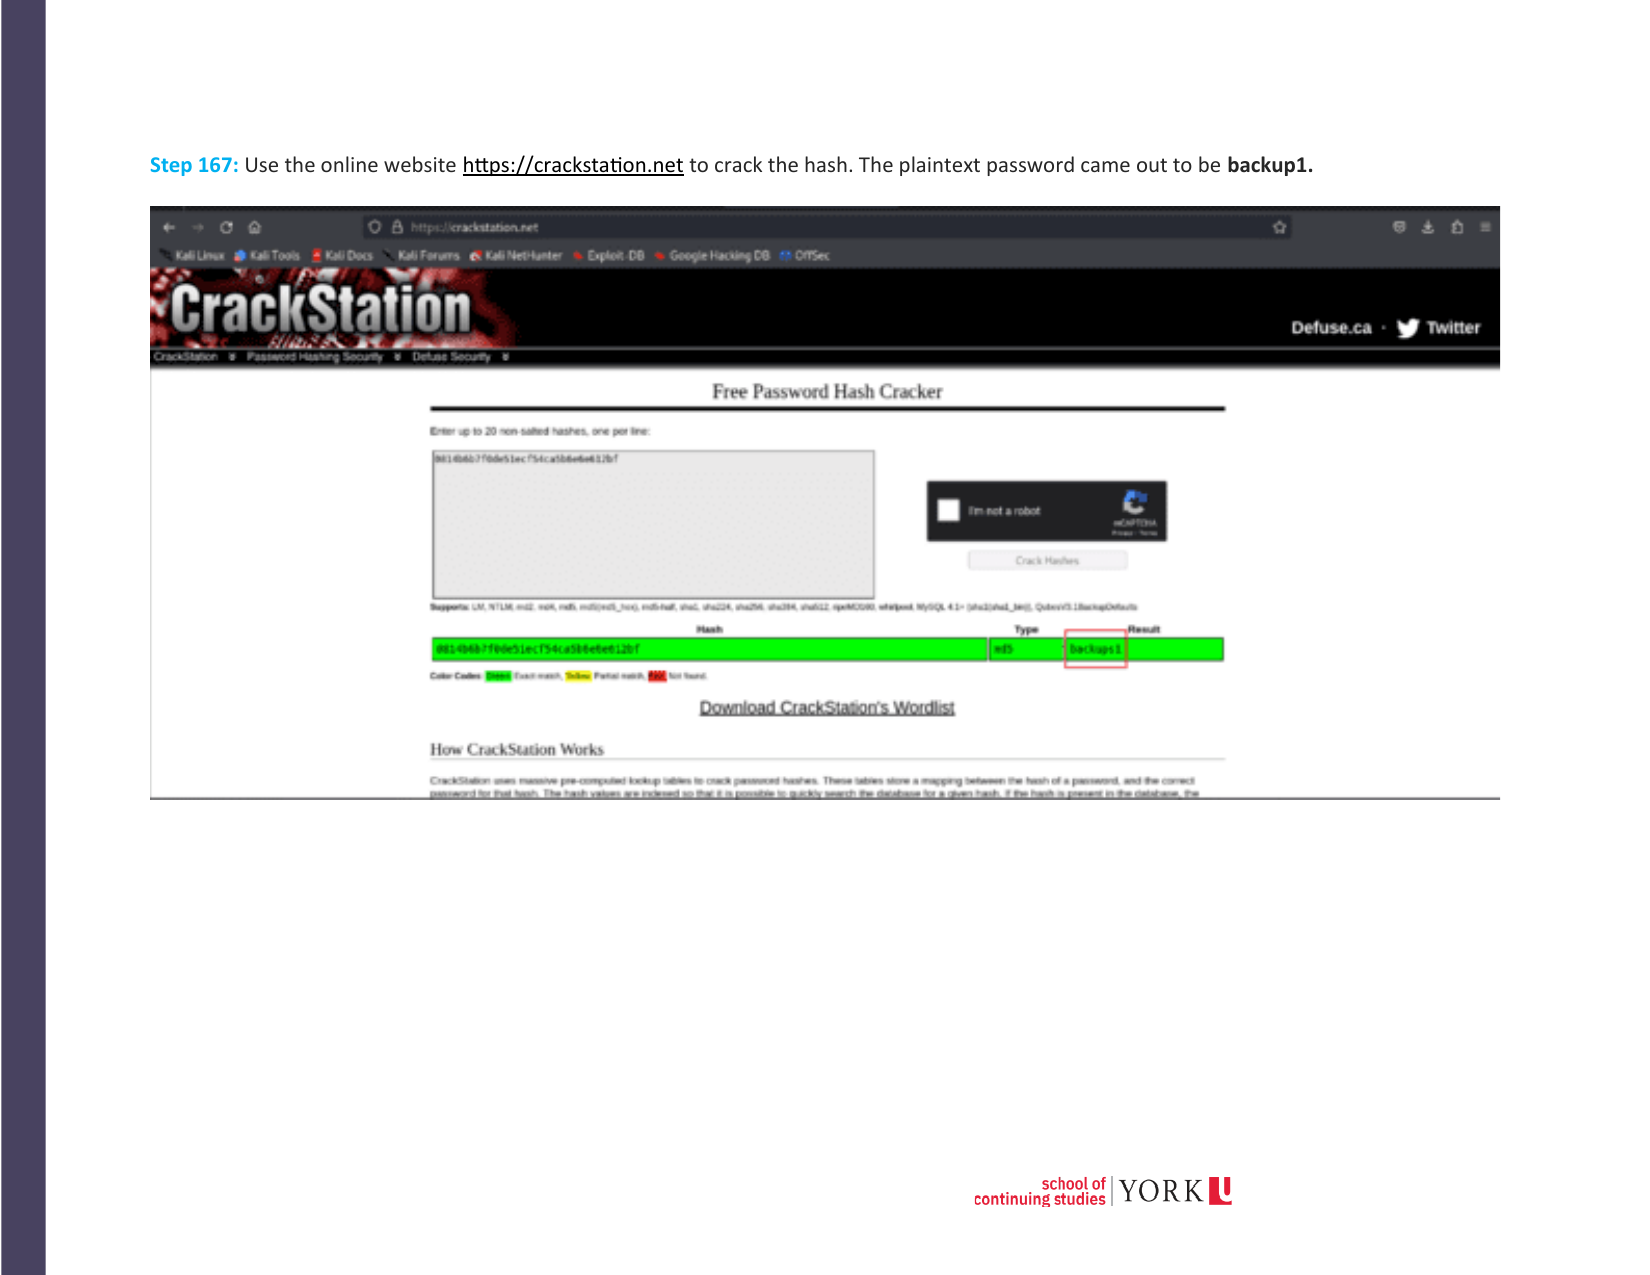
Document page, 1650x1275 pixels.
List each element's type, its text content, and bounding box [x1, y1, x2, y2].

text Step 167: Use the online website https://crackstation.net to crack the hash. The plaintext password came out to be backup1. [150, 150, 1500, 178]
picture [150, 206, 1500, 800]
